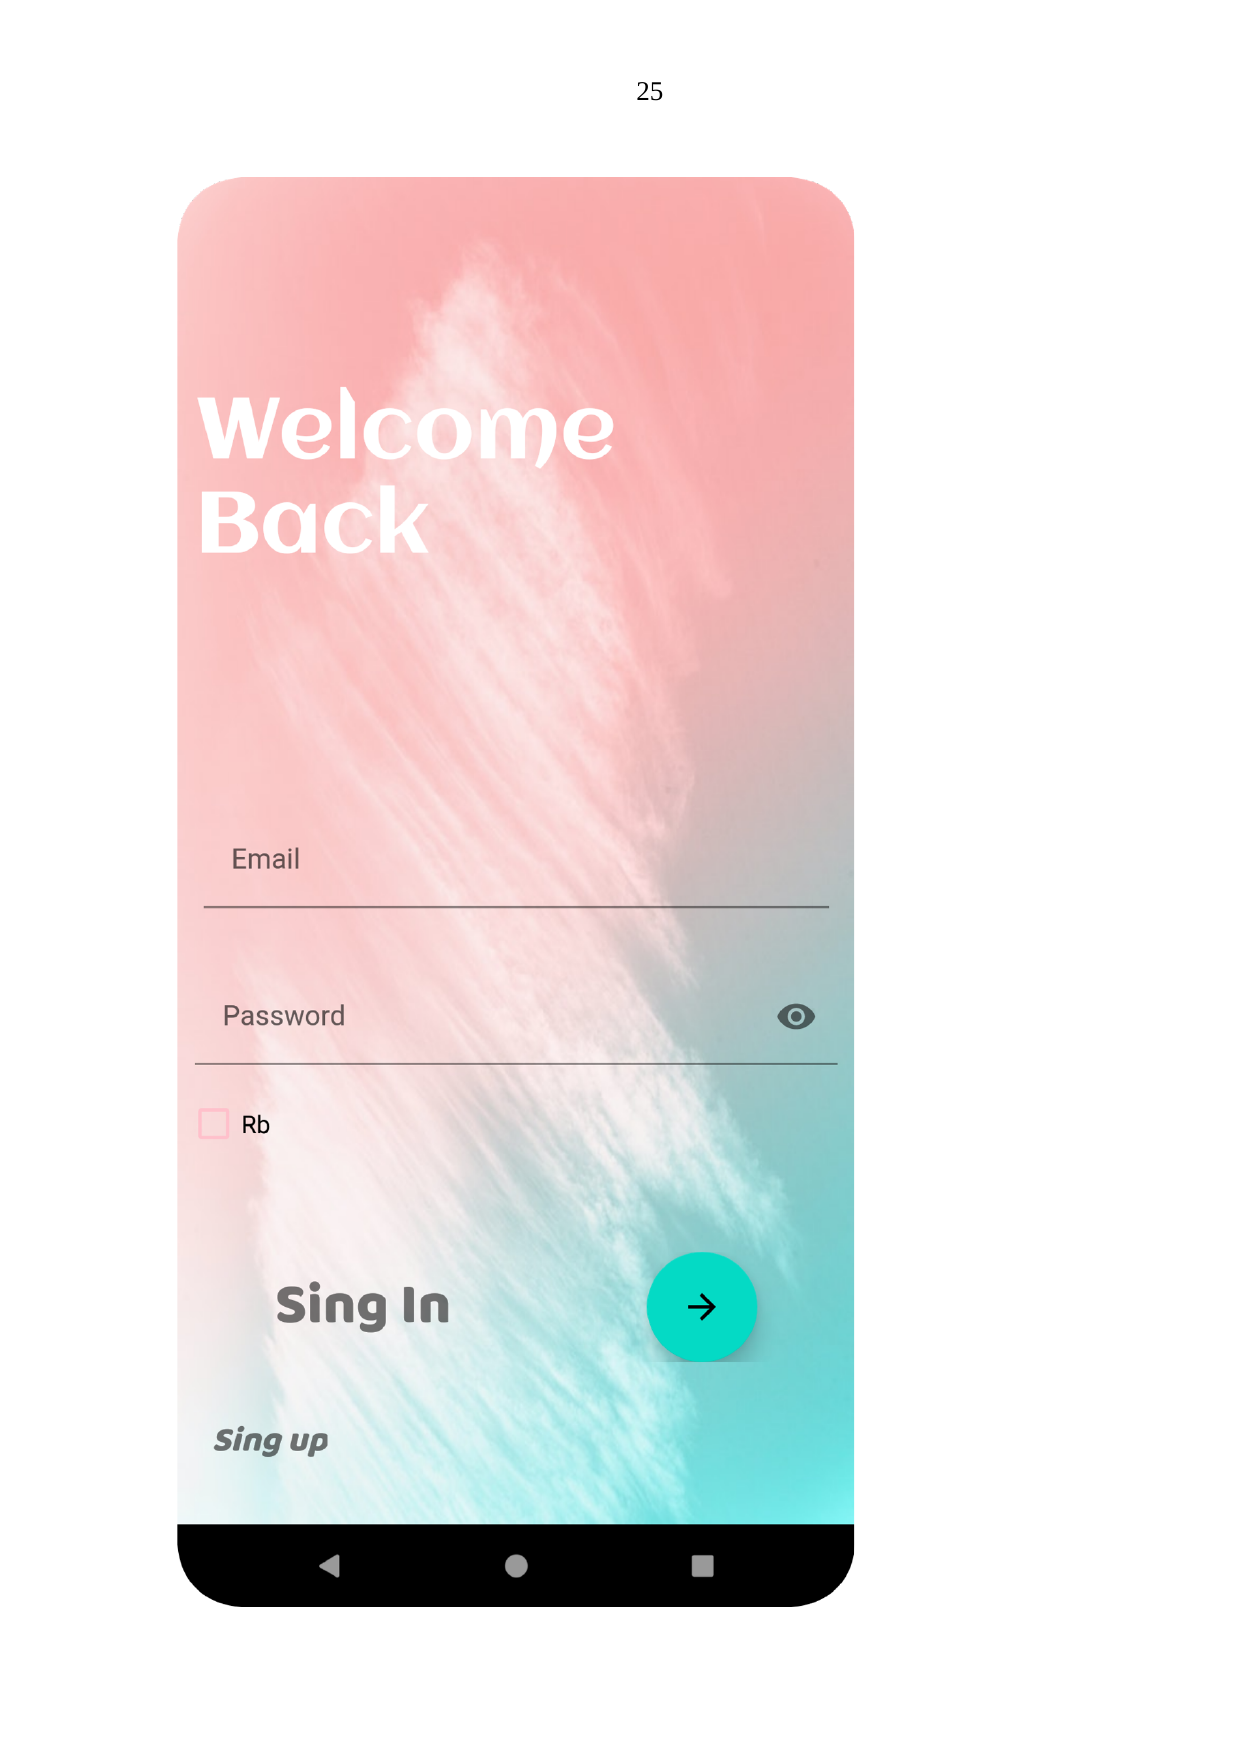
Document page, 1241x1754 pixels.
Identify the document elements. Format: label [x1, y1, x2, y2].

picture [177, 177, 855, 1607]
